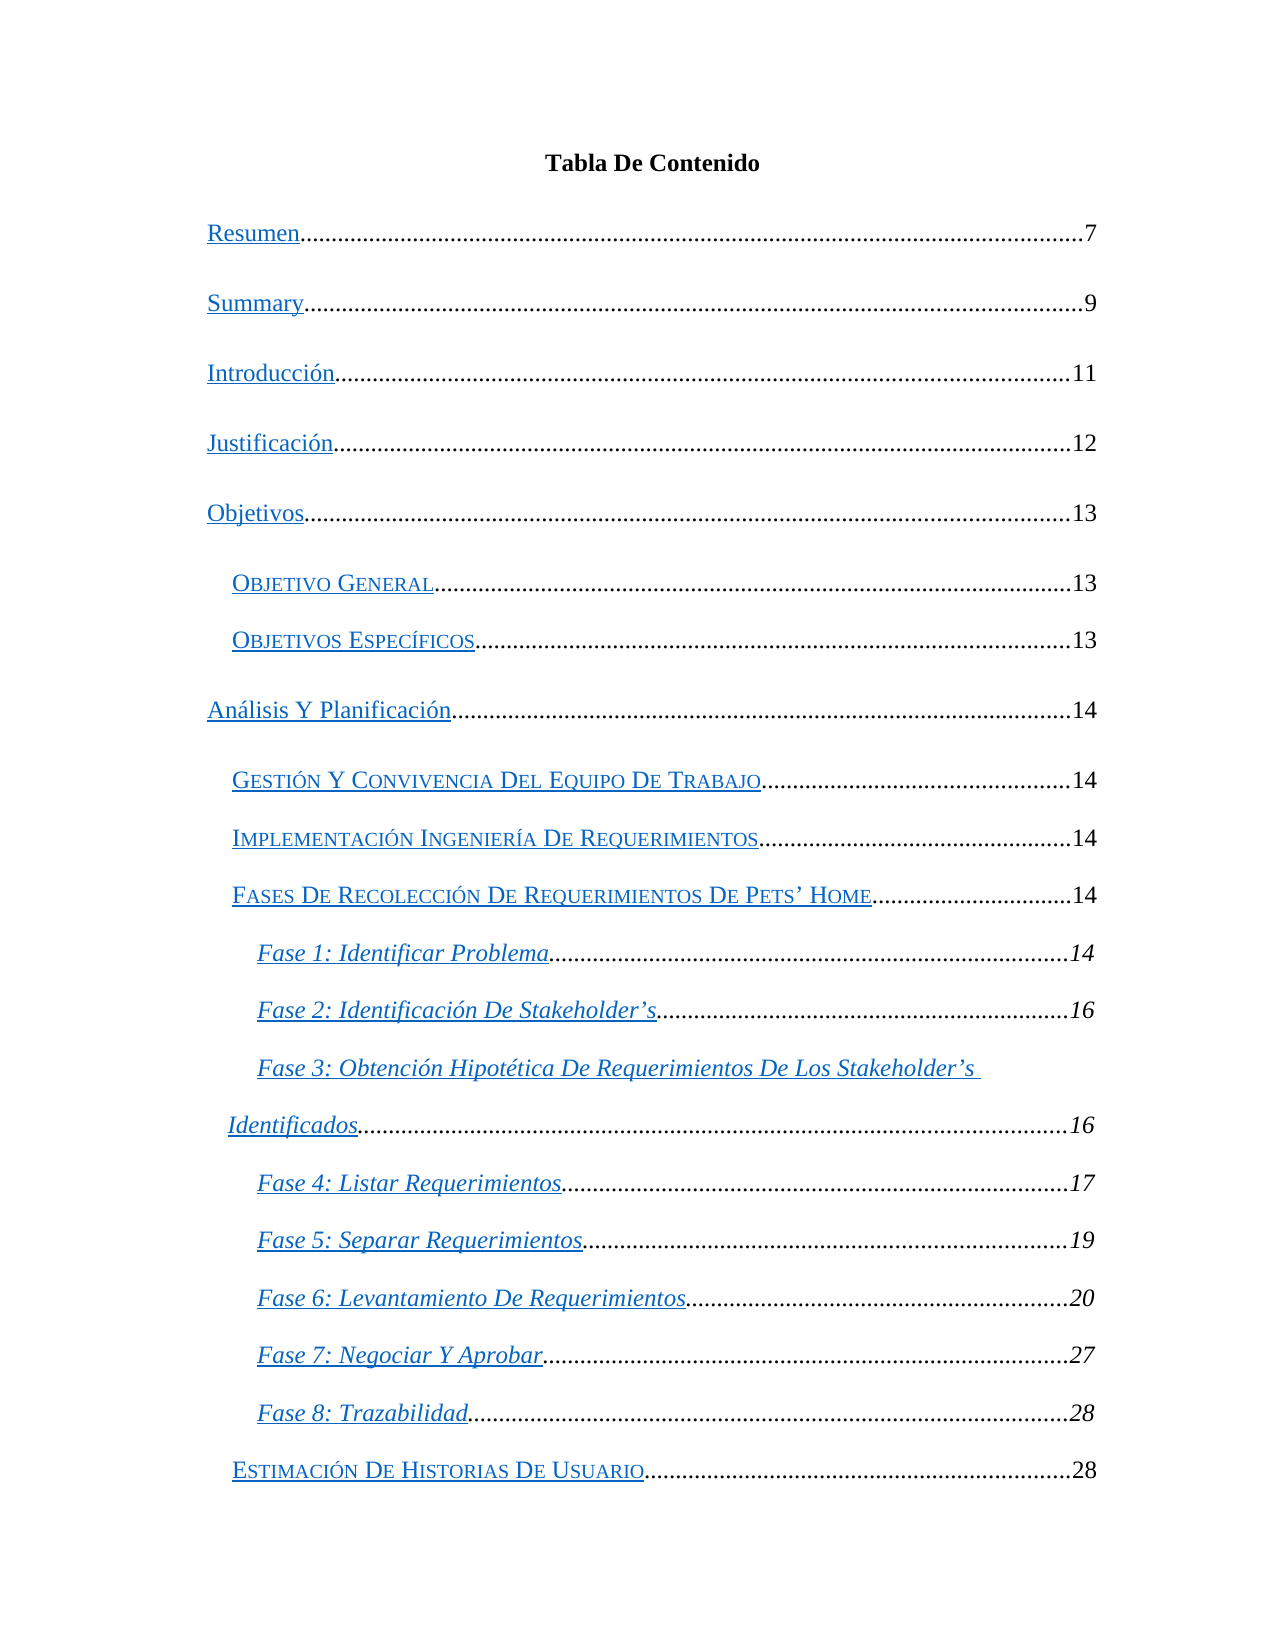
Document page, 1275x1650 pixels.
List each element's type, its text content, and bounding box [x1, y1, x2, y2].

text Fase 7: Negociar Y Aprobar 27 [227, 1340, 1098, 1369]
text Summary 9 [177, 288, 1098, 316]
text Fase 1: Identificar Problema 14 [227, 938, 1098, 966]
text Resumen 7 [177, 218, 1098, 246]
text Fase 3: Obtención Hipotética De Requerimientos De Los Stakeholder’s Identificados 16 [227, 1053, 1098, 1139]
text Fases De Recolección De Requerimientos De Pets’ Home 14 [202, 880, 1098, 909]
text Fase 5: Separar Requerimientos 19 [227, 1225, 1098, 1254]
text Fase 6: Levantamiento De Requerimientos 20 [227, 1283, 1098, 1311]
text Estimación De Historias De Usuario 28 [202, 1455, 1098, 1484]
text Introducción 11 [177, 358, 1098, 386]
text Justificación 12 [177, 428, 1098, 456]
text Objetivos Específicos 13 [202, 625, 1098, 654]
text Fase 2: Identificación De Stakeholder’s 16 [227, 995, 1098, 1024]
text Objetivos 13 [177, 498, 1098, 526]
text Implementación Ingeniería De Requerimientos 14 [202, 823, 1098, 851]
text Fase 4: Listar Requerimientos 17 [227, 1168, 1098, 1196]
text Gestión Y Convivencia Del Equipo De Trabajo 14 [202, 765, 1098, 794]
text Análisis Y Planificación 14 [177, 695, 1098, 724]
text Tabla De Contenido [177, 148, 1098, 176]
text Objetivo General 13 [202, 568, 1098, 596]
text Fase 8: Trazabilidad 28 [227, 1398, 1098, 1426]
